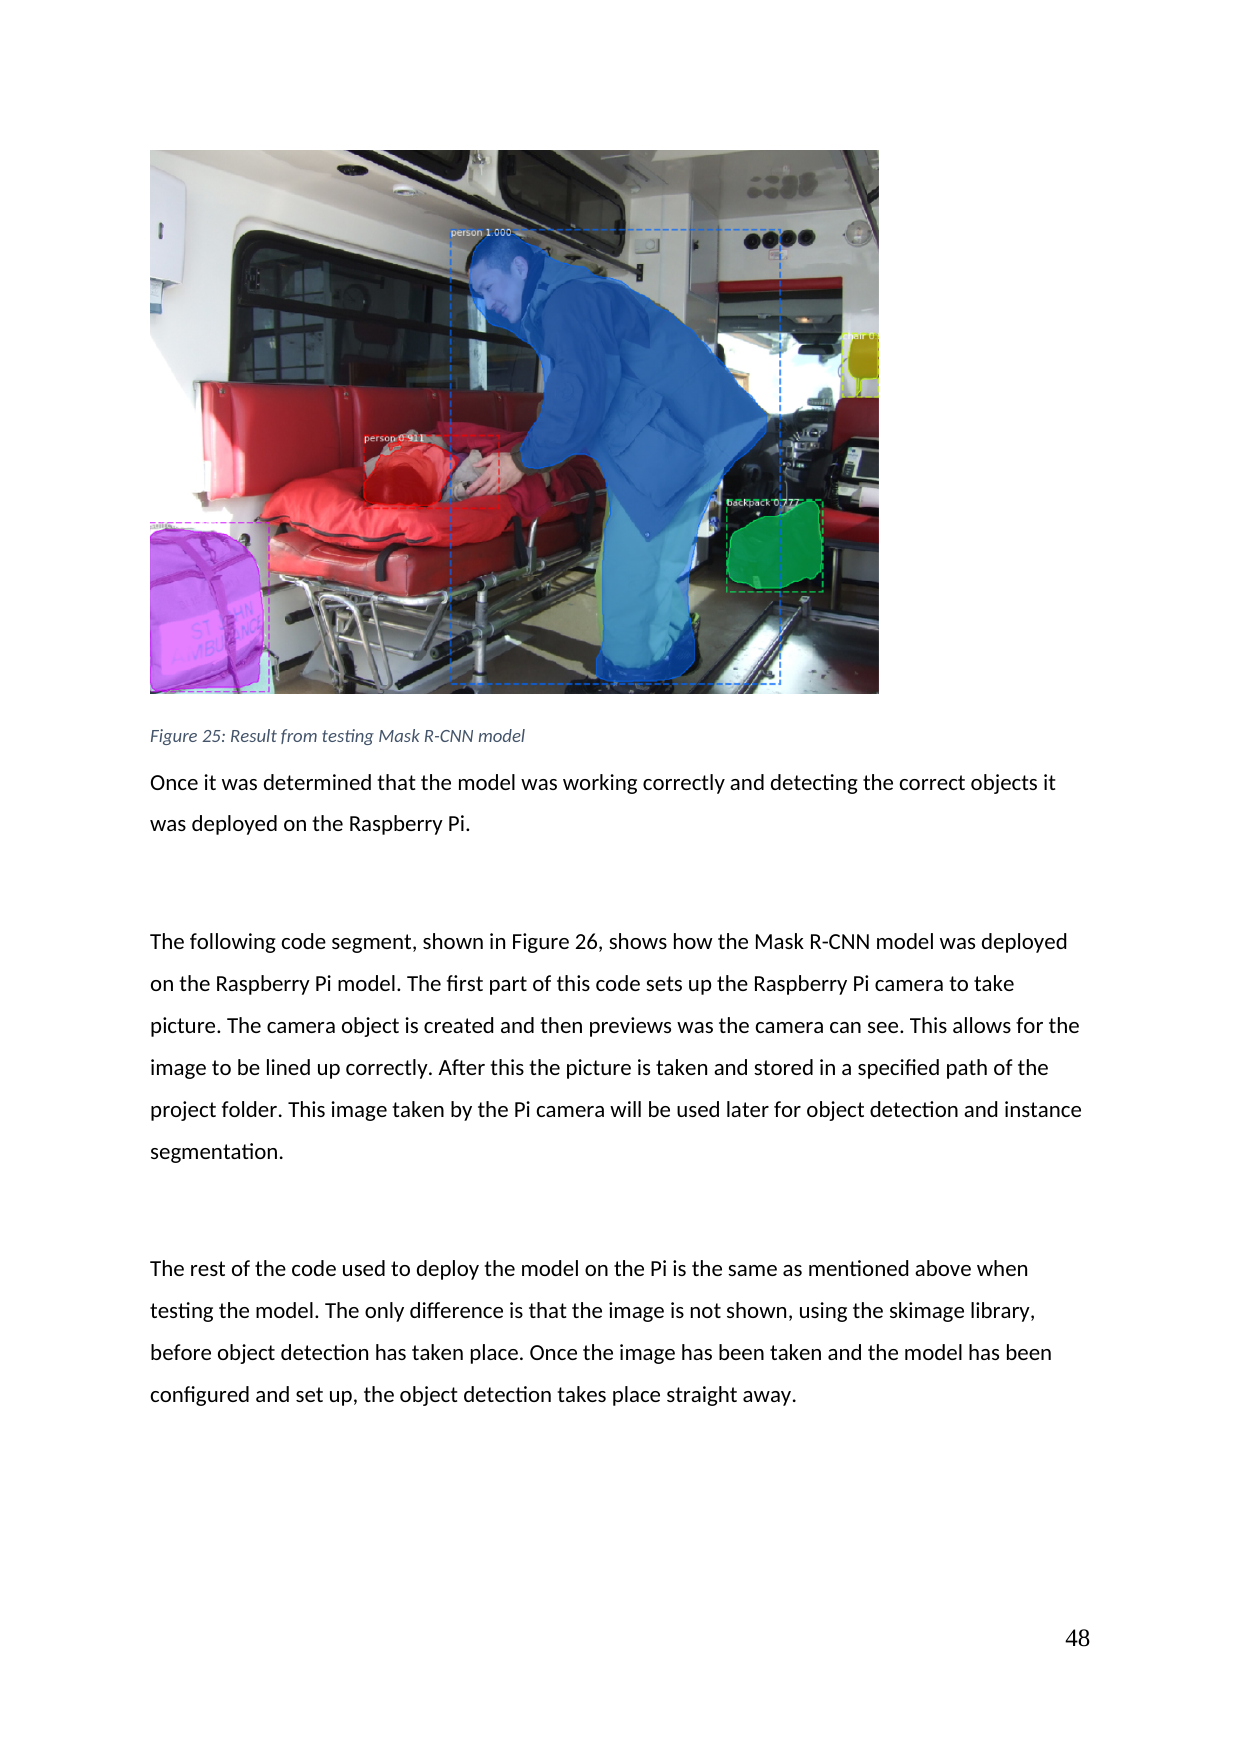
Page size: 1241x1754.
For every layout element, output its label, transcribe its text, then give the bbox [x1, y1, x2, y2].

text Once it was determined that the model was working correctly and detecting the correct objects it was deployed on the Raspberry Pi. [150, 768, 1090, 838]
text The following code segment, shown in Figure 26, shows how the Mask R-CNN model was deployed on the Raspberry Pi model. The first part of this code sets up the Raspberry Pi camera to take picture. The camera object is created and then previews was the camera can see. This allows for the image to be lined up correctly. After this the picture is taken and stored in a specified path of the project folder. This image taken by the Pi camera will be used later for object detection and instance segmentation. [150, 927, 1090, 1165]
picture [150, 150, 879, 694]
text The rest of the code used to deploy the model on the Pi is the same as mentioned above when testing the model. The only difference is that the image is not shown, using the skimage library, before object detection has taken place. Once the image has been taken and the model has been configured and set up, the object detection takes place straight away. [150, 1254, 1090, 1408]
